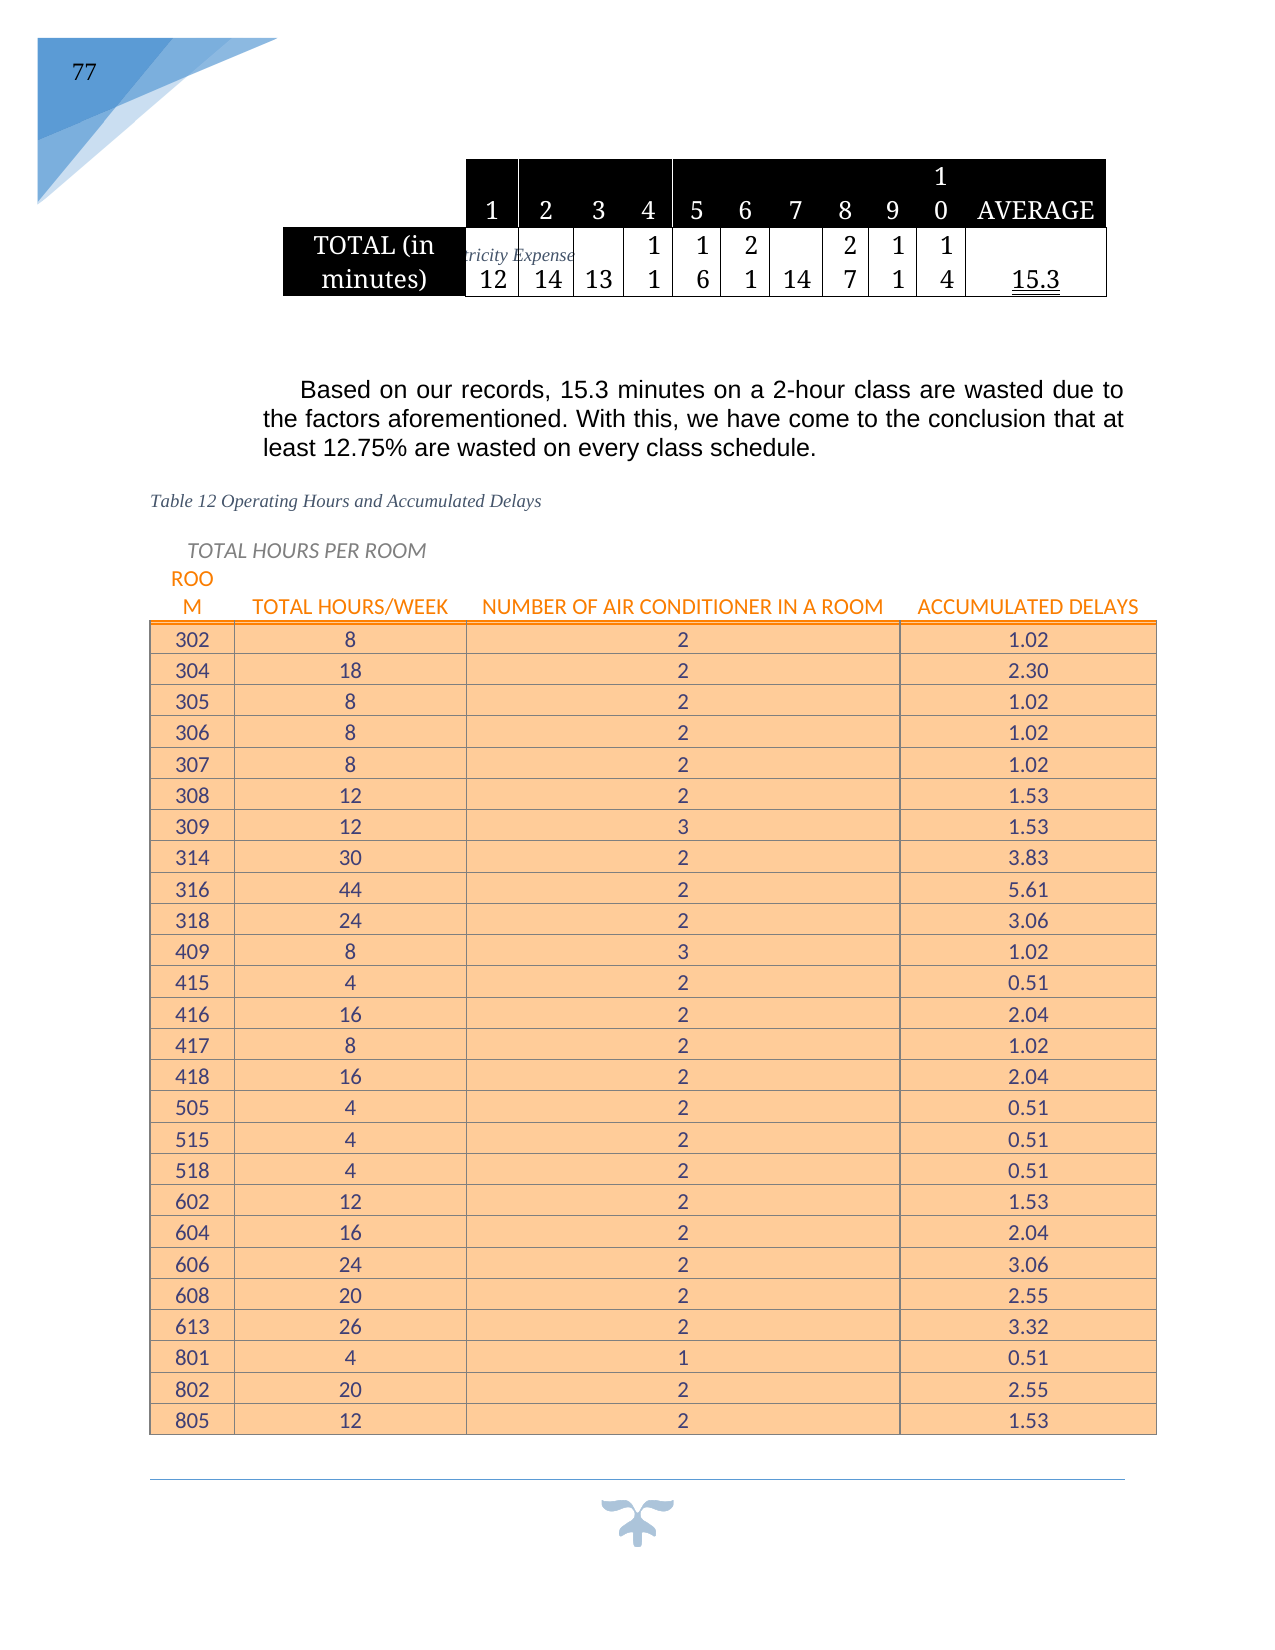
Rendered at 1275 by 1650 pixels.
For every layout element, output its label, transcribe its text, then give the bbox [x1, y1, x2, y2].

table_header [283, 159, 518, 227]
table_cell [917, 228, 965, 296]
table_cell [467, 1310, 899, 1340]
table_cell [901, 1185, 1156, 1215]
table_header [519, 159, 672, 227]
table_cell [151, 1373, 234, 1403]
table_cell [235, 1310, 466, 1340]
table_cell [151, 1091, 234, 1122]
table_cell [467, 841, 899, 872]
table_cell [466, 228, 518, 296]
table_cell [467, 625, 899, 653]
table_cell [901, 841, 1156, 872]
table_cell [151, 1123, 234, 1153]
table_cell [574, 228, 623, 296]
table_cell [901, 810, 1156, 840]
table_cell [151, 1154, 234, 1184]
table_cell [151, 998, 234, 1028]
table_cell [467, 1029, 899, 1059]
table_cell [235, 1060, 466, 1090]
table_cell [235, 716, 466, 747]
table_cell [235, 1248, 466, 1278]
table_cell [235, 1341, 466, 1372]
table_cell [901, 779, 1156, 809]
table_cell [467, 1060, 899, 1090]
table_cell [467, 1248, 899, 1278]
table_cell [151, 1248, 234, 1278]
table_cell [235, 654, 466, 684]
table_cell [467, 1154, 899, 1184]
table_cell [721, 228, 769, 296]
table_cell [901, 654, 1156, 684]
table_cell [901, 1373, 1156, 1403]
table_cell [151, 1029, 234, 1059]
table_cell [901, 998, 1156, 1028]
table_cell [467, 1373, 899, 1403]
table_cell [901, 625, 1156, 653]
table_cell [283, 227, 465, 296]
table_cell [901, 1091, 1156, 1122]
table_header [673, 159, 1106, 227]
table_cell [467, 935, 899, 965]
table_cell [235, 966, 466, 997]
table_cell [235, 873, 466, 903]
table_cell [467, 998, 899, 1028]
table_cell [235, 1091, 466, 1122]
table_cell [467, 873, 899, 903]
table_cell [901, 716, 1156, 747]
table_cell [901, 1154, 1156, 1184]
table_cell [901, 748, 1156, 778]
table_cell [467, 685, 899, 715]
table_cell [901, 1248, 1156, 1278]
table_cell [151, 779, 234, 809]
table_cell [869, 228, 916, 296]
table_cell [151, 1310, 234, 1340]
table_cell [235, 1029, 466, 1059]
text Table 12 Operating Hours and Accumulated Delays [150, 490, 1125, 512]
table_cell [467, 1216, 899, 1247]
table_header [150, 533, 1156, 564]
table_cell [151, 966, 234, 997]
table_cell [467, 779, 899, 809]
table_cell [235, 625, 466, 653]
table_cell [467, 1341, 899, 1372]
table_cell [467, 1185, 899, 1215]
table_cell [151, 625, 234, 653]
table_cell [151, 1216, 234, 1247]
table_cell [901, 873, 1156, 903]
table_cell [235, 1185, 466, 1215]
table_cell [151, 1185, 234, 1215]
picture [37, 37, 279, 206]
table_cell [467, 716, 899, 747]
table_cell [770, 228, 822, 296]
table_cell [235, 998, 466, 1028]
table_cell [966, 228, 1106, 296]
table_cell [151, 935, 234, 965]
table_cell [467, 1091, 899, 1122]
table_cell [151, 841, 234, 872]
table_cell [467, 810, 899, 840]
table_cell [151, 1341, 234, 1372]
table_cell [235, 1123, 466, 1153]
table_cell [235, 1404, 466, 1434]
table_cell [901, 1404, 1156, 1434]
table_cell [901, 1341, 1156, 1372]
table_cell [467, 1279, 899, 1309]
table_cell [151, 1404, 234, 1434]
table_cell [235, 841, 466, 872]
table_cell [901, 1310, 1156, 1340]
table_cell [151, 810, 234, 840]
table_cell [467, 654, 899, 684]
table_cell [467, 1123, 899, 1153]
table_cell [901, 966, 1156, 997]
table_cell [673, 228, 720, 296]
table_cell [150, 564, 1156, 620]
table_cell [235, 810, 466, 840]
text Based on our records, 15.3 minutes on a 2-hour class are wasted due to the factors aforementioned. With this, we have come to the conclusion that at least 12.75% are wasted on every class schedule. [263, 375, 1125, 462]
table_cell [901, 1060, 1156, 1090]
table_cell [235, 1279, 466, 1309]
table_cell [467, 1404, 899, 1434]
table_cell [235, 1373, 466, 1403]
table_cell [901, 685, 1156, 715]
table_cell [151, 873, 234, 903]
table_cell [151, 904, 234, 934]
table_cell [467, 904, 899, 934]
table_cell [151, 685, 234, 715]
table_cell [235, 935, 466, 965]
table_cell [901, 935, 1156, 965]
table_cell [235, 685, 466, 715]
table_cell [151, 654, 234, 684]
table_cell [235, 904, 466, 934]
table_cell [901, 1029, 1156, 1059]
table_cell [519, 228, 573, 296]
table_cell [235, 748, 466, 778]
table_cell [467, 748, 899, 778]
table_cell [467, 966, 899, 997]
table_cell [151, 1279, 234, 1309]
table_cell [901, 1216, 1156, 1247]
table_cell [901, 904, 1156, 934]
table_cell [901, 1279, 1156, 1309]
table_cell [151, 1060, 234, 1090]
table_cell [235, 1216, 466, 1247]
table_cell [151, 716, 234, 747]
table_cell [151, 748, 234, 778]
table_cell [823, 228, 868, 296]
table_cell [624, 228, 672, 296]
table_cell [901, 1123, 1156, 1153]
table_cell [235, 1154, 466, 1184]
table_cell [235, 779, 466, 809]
